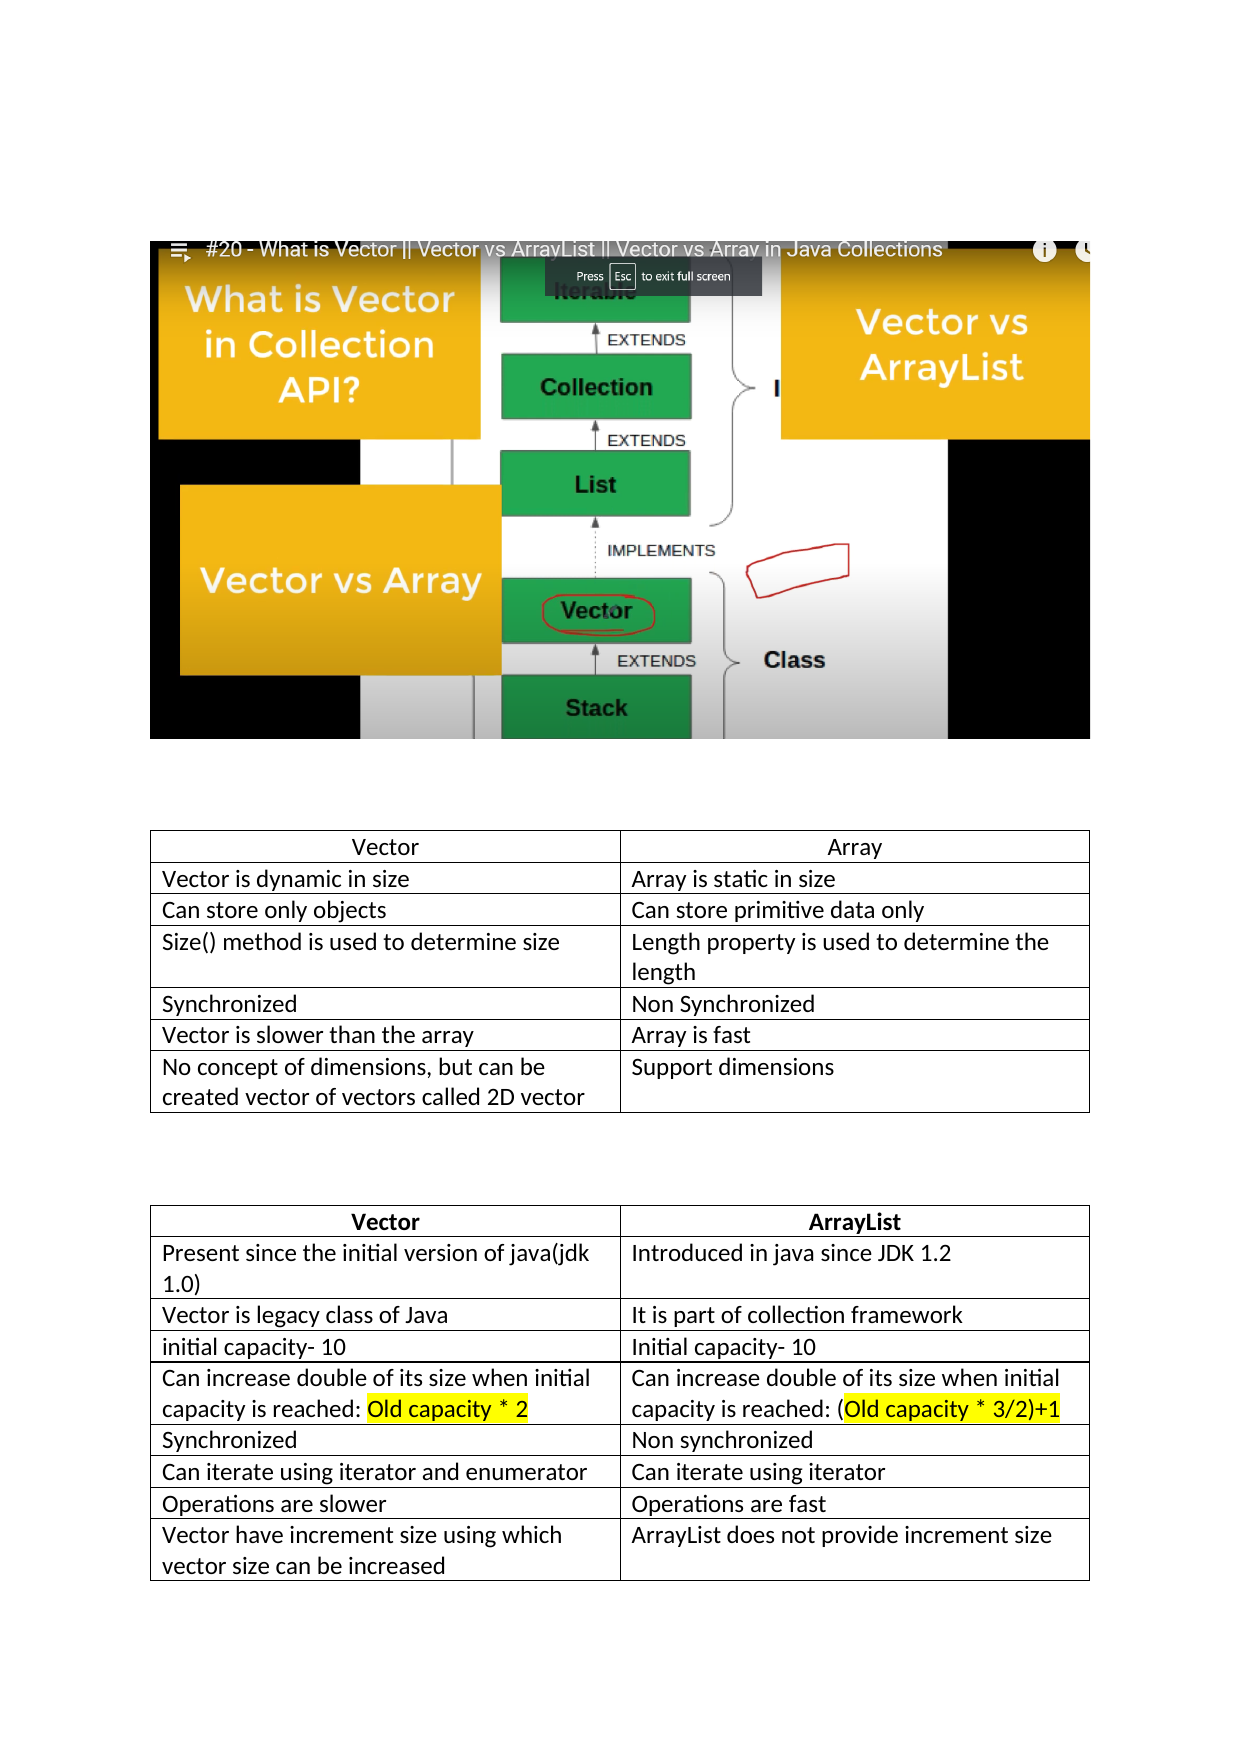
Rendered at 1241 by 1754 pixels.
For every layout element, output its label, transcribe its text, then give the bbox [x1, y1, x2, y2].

table_cell Introduced in java since JDK 1.2 [621, 1237, 1089, 1298]
table_cell Synchronized [151, 1425, 620, 1455]
table_cell Size() method is used to determine size [151, 926, 620, 987]
table_cell Can increase double of its size when initial capacity is reached: Old capacity * 2 [151, 1363, 620, 1423]
table_cell No concept of dimensions, but can be created vector of vectors called 2D vector [151, 1051, 620, 1112]
table_header Vector [151, 1206, 620, 1236]
table_cell Vector is slower than the array [151, 1020, 620, 1050]
table_cell It is part of collection framework [621, 1299, 1089, 1330]
table_header ArrayList [621, 1206, 1089, 1236]
table_cell Initial capacity- 10 [621, 1331, 1089, 1361]
table_cell Array is static in size [621, 863, 1089, 893]
table_cell Operations are fast [621, 1488, 1089, 1518]
table_cell Operations are slower [151, 1488, 620, 1518]
table_header Vector [151, 831, 620, 862]
table_cell Non synchronized [621, 1425, 1089, 1455]
table_cell Vector have increment size using which vector size can be increased [151, 1519, 620, 1580]
table_cell Support dimensions [621, 1051, 1089, 1112]
table_cell Can store primitive data only [621, 894, 1089, 925]
table_cell Can increase double of its size when initial capacity is reached: (Old capacity * 3/2)+1 [621, 1363, 1089, 1423]
table_header Array [621, 831, 1089, 862]
table_cell Present since the initial version of java(jdk 1.0) [151, 1237, 620, 1298]
table_cell Non Synchronized [621, 988, 1089, 1018]
table_cell ArrayList does not provide increment size [621, 1519, 1089, 1580]
table_cell Vector is legacy class of Java [151, 1299, 620, 1330]
table_cell initial capacity- 10 [151, 1331, 620, 1361]
table_cell Can iterate using iterator [621, 1456, 1089, 1487]
table_cell Synchronized [151, 988, 620, 1018]
table_cell Vector is dynamic in size [151, 863, 620, 893]
table_cell Array is fast [621, 1020, 1089, 1050]
table_cell Length property is used to determine the length [621, 926, 1089, 987]
picture [150, 241, 1091, 739]
table_cell Can store only objects [151, 894, 620, 925]
table_cell Can iterate using iterator and enumerator [151, 1456, 620, 1487]
